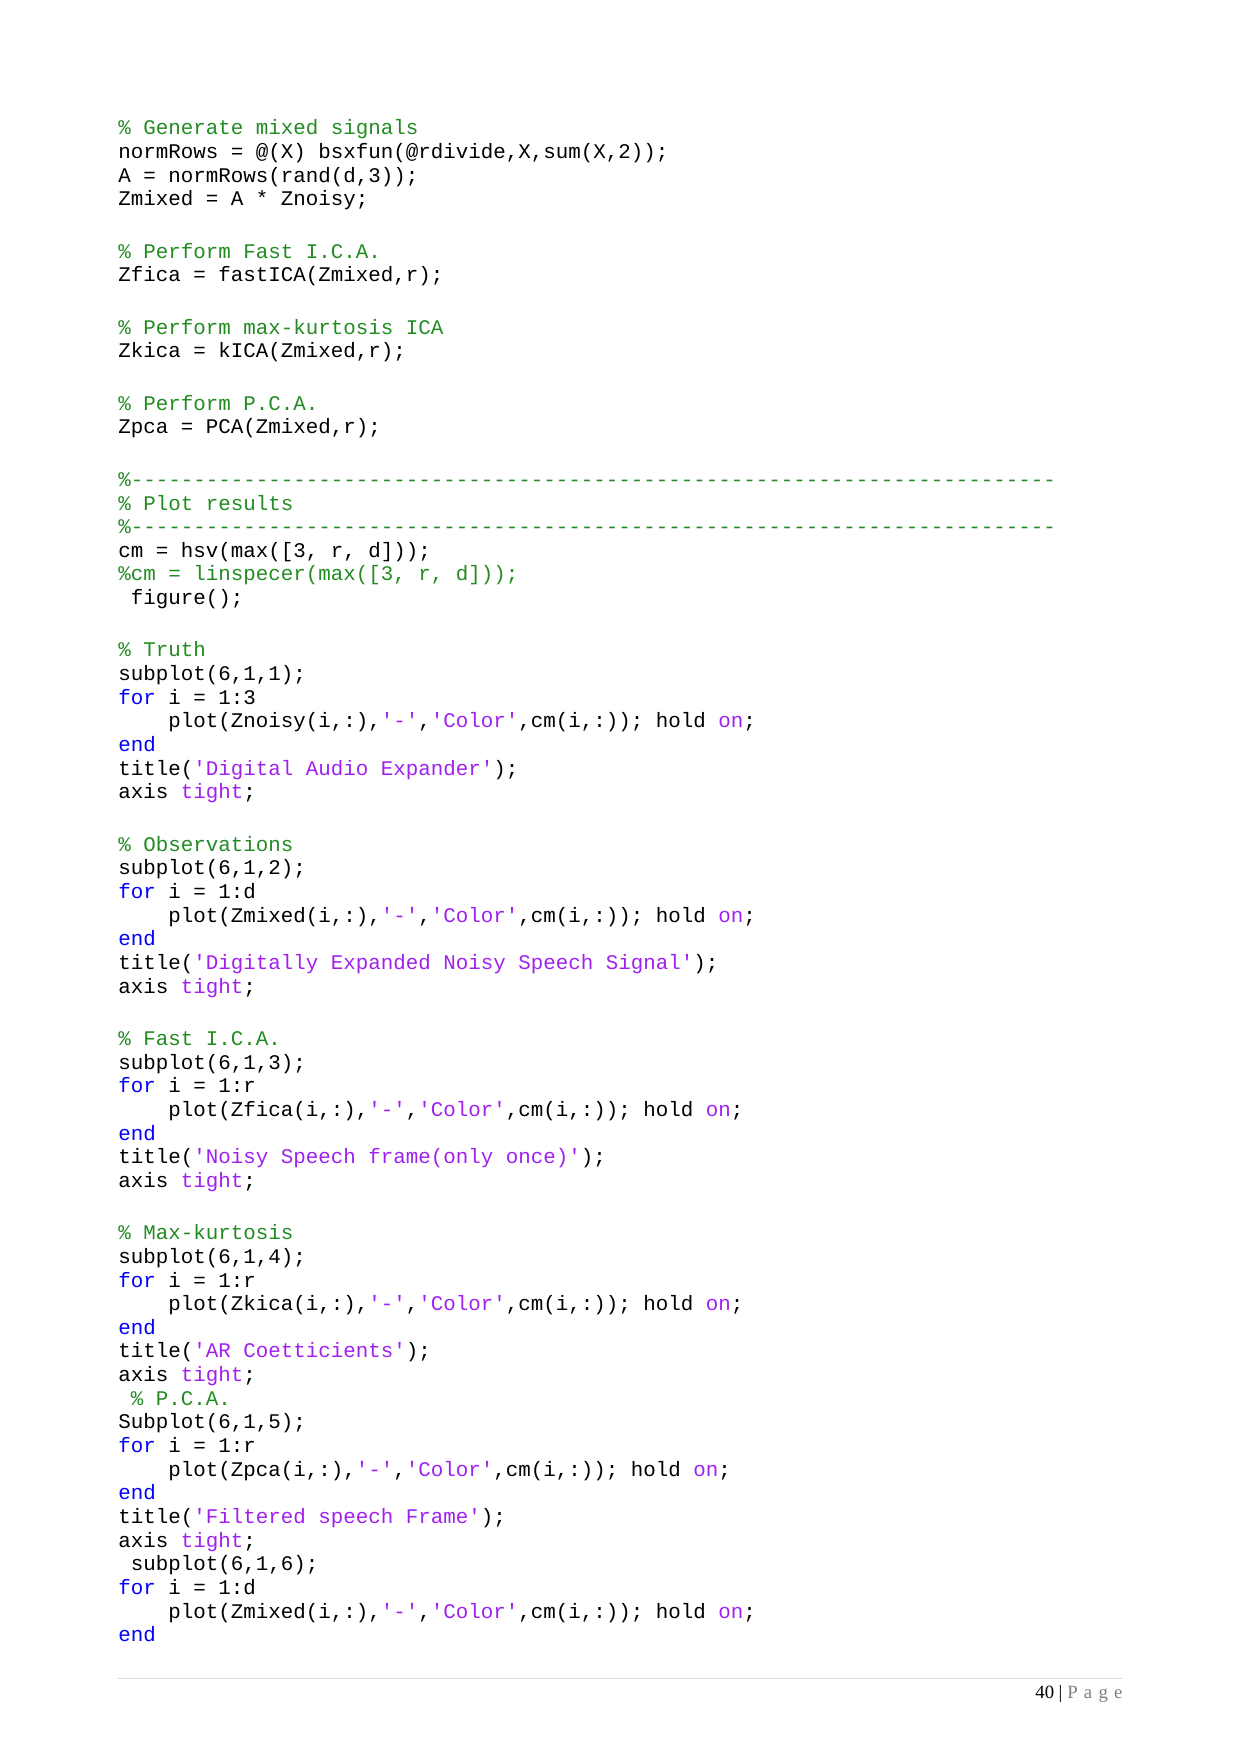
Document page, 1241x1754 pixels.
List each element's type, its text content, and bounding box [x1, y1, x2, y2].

text title('AR Coetticients'); [118, 1341, 1122, 1364]
text %-------------------------------------------------------------------------- [118, 516, 1122, 540]
text % Fast I.C.A. [118, 1028, 1122, 1052]
text end [118, 1482, 1122, 1506]
text plot(Zpca(i,:),'-','Color',cm(i,:)); hold on; [118, 1459, 1122, 1482]
text plot(Zfica(i,:),'-','Color',cm(i,:)); hold on; [118, 1099, 1122, 1123]
text for i = 1:r [118, 1075, 1122, 1099]
text subplot(6,1,6); [118, 1553, 1122, 1577]
text axis tight; [118, 1530, 1122, 1553]
text % Perform P.C.A. [118, 393, 1122, 416]
text title('Digitally Expanded Noisy Speech Signal'); [118, 952, 1122, 976]
text % Perform Fast I.C.A. [118, 241, 1122, 264]
text for i = 1:r [118, 1269, 1122, 1293]
text end [118, 928, 1122, 952]
text % P.C.A. [118, 1388, 1122, 1411]
text %-------------------------------------------------------------------------- [118, 469, 1122, 492]
text end [118, 1624, 1122, 1648]
text axis tight; [118, 1364, 1122, 1388]
text plot(Zmixed(i,:),'-','Color',cm(i,:)); hold on; [118, 1601, 1122, 1624]
text %cm = linspecer(max([3, r, d])); [118, 563, 1122, 587]
text end [118, 1123, 1122, 1146]
text Subplot(6,1,5); [118, 1411, 1122, 1435]
text Zkica = kICA(Zmixed,r); [118, 340, 1122, 364]
text axis tight; [118, 781, 1122, 805]
text subplot(6,1,2); [118, 857, 1122, 881]
text figure(); [118, 587, 1122, 611]
text % Observations [118, 834, 1122, 857]
text end [118, 734, 1122, 758]
text title('Digital Audio Expander'); [118, 758, 1122, 781]
text Zpca = PCA(Zmixed,r); [118, 416, 1122, 440]
text axis tight; [118, 1170, 1122, 1193]
text for i = 1:d [118, 1577, 1122, 1601]
text % Truth [118, 639, 1122, 663]
text cm = hsv(max([3, r, d])); [118, 540, 1122, 563]
text % Generate mixed signals [118, 117, 1122, 141]
text % Perform max-kurtosis ICA [118, 317, 1122, 340]
text title('Filtered speech Frame'); [118, 1506, 1122, 1530]
text plot(Zmixed(i,:),'-','Color',cm(i,:)); hold on; [118, 905, 1122, 928]
text subplot(6,1,3); [118, 1052, 1122, 1075]
text for i = 1:d [118, 881, 1122, 905]
text axis tight; [118, 976, 1122, 999]
text Zfica = fastICA(Zmixed,r); [118, 264, 1122, 288]
text % Plot results [118, 492, 1122, 516]
text subplot(6,1,4); [118, 1246, 1122, 1269]
text Zmixed = A * Znoisy; [118, 188, 1122, 212]
text for i = 1:3 [118, 687, 1122, 710]
text plot(Zkica(i,:),'-','Color',cm(i,:)); hold on; [118, 1293, 1122, 1317]
text % Max-kurtosis [118, 1222, 1122, 1246]
text normRows = @(X) bsxfun(@rdivide,X,sum(X,2)); [118, 141, 1122, 165]
text title('Noisy Speech frame(only once)'); [118, 1146, 1122, 1170]
text plot(Znoisy(i,:),'-','Color',cm(i,:)); hold on; [118, 710, 1122, 734]
text end [118, 1317, 1122, 1341]
text A = normRows(rand(d,3)); [118, 165, 1122, 188]
text for i = 1:r [118, 1435, 1122, 1459]
text subplot(6,1,1); [118, 663, 1122, 687]
